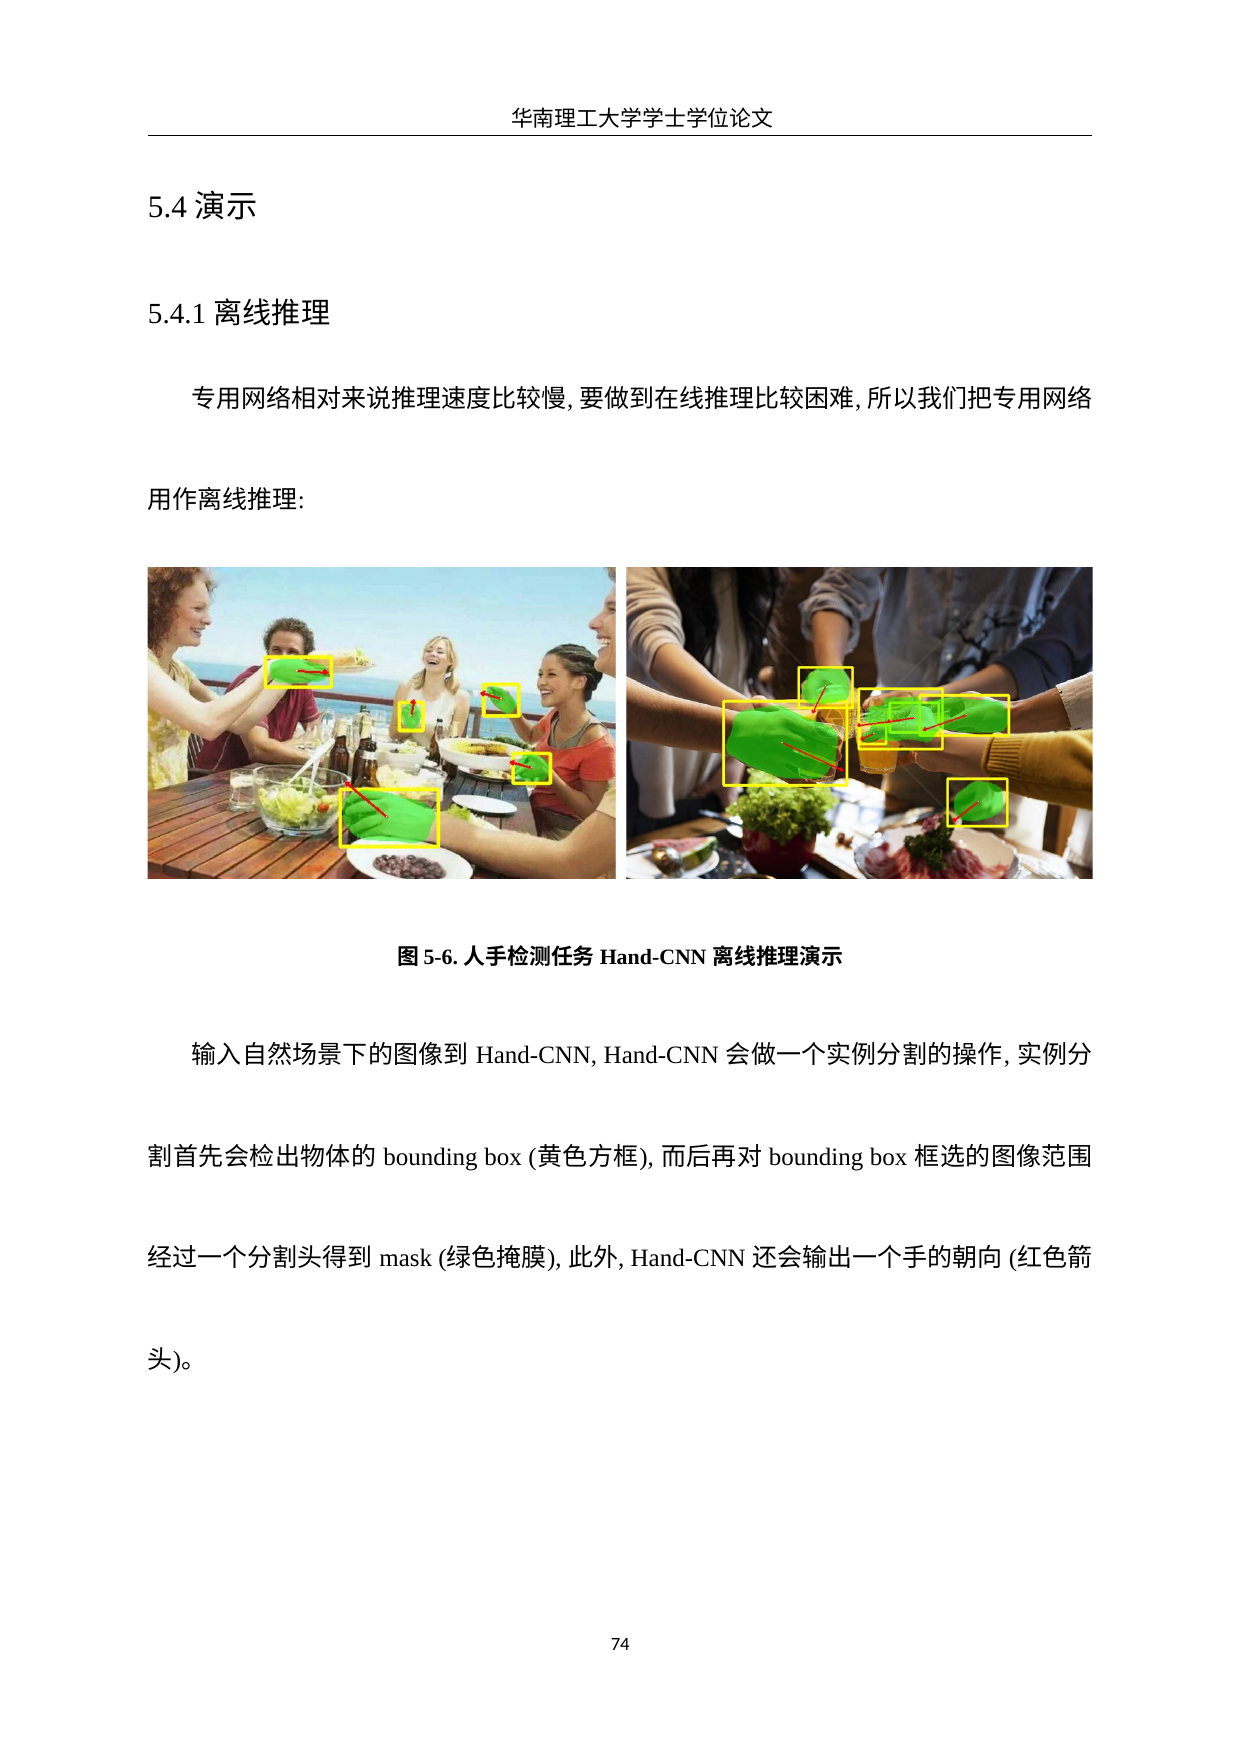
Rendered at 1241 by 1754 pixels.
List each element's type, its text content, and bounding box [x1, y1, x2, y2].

subtitle 5.4 演示 [148, 170, 1092, 238]
text 输入自然场景下的图像到 Hand-CNN, Hand-CNN 会做一个实例分割的操作, 实例分割首先会检出物体的 bounding box (黄色方框), 而后再对 bounding box 框选的图像范围经过一个分割头得到 mask (绿色掩膜), 此外, Hand-CNN 还会输出一个手的朝向 (红色箭头)。 [148, 1018, 1092, 1392]
picture [147, 567, 1093, 879]
text 图5-6. 人手检测任务 Hand-CNN 离线推理演示 [148, 938, 1092, 972]
text 专用网络相对来说推理速度比较慢, 要做到在线推理比较困难, 所以我们把专用网络用作离线推理: [148, 362, 1092, 532]
subtitle 5.4.1 离线推理 [148, 277, 1092, 345]
